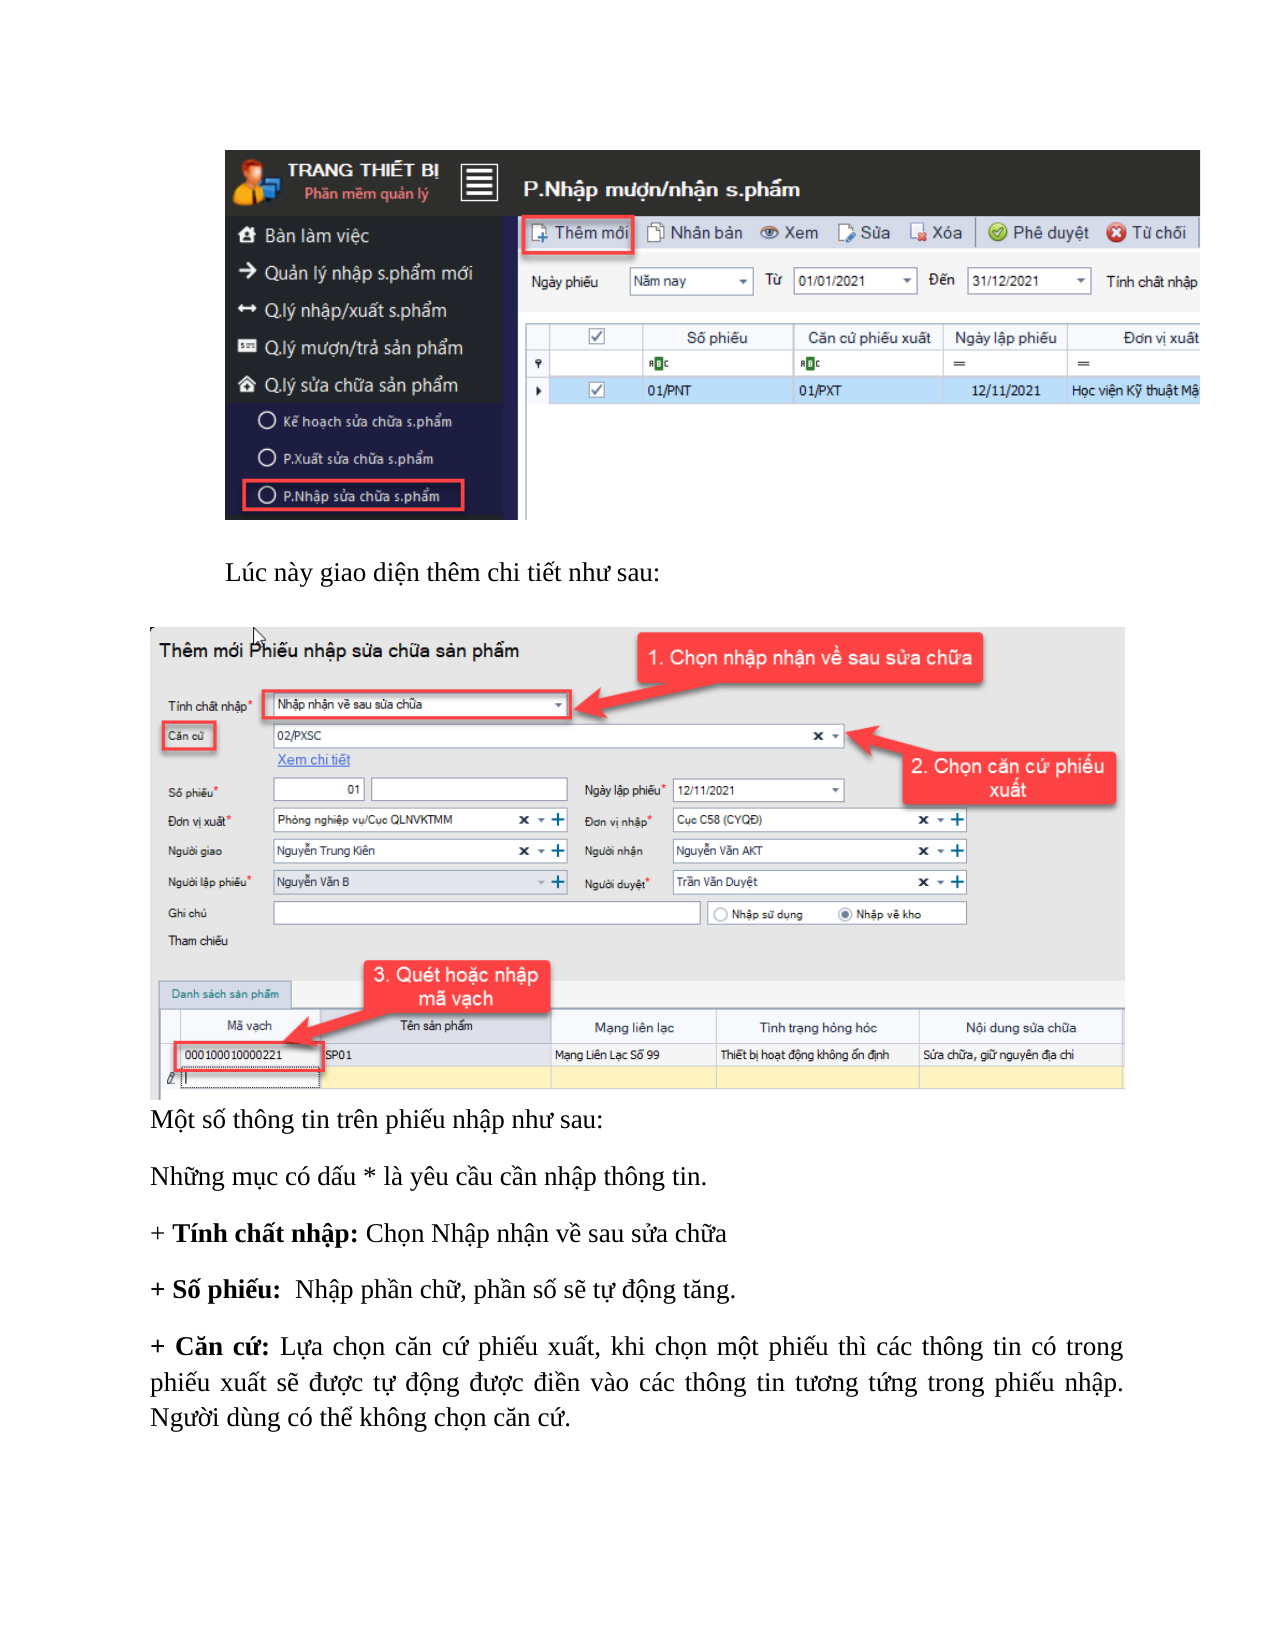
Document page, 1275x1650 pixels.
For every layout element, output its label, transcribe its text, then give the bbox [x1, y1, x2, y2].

picture [150, 627, 1125, 1100]
text + Tính chất nhập: Chọn Nhập nhận về sau sửa chữa [150, 1217, 1125, 1248]
picture [225, 150, 1200, 520]
list Lúc này giao diện thêm chi tiết như sau: [150, 556, 1125, 587]
text + Căn cứ: Lựa chọn căn cứ phiếu xuất, khi chọn một phiếu thì các thông tin có trong phiếu xuất sẽ được tự động được điền vào các thông tin tương tứng trong phiếu nhập. Người dùng có thể không chọn căn cứ. [150, 1330, 1125, 1432]
text Những mục có dấu * là yêu cầu cần nhập thông tin. [150, 1160, 1125, 1191]
list Một số thông tin trên phiếu nhập như sau: [150, 1104, 1125, 1135]
text + Số phiếu: Nhập phần chữ, phần số sẽ tự động tăng. [150, 1273, 1125, 1304]
